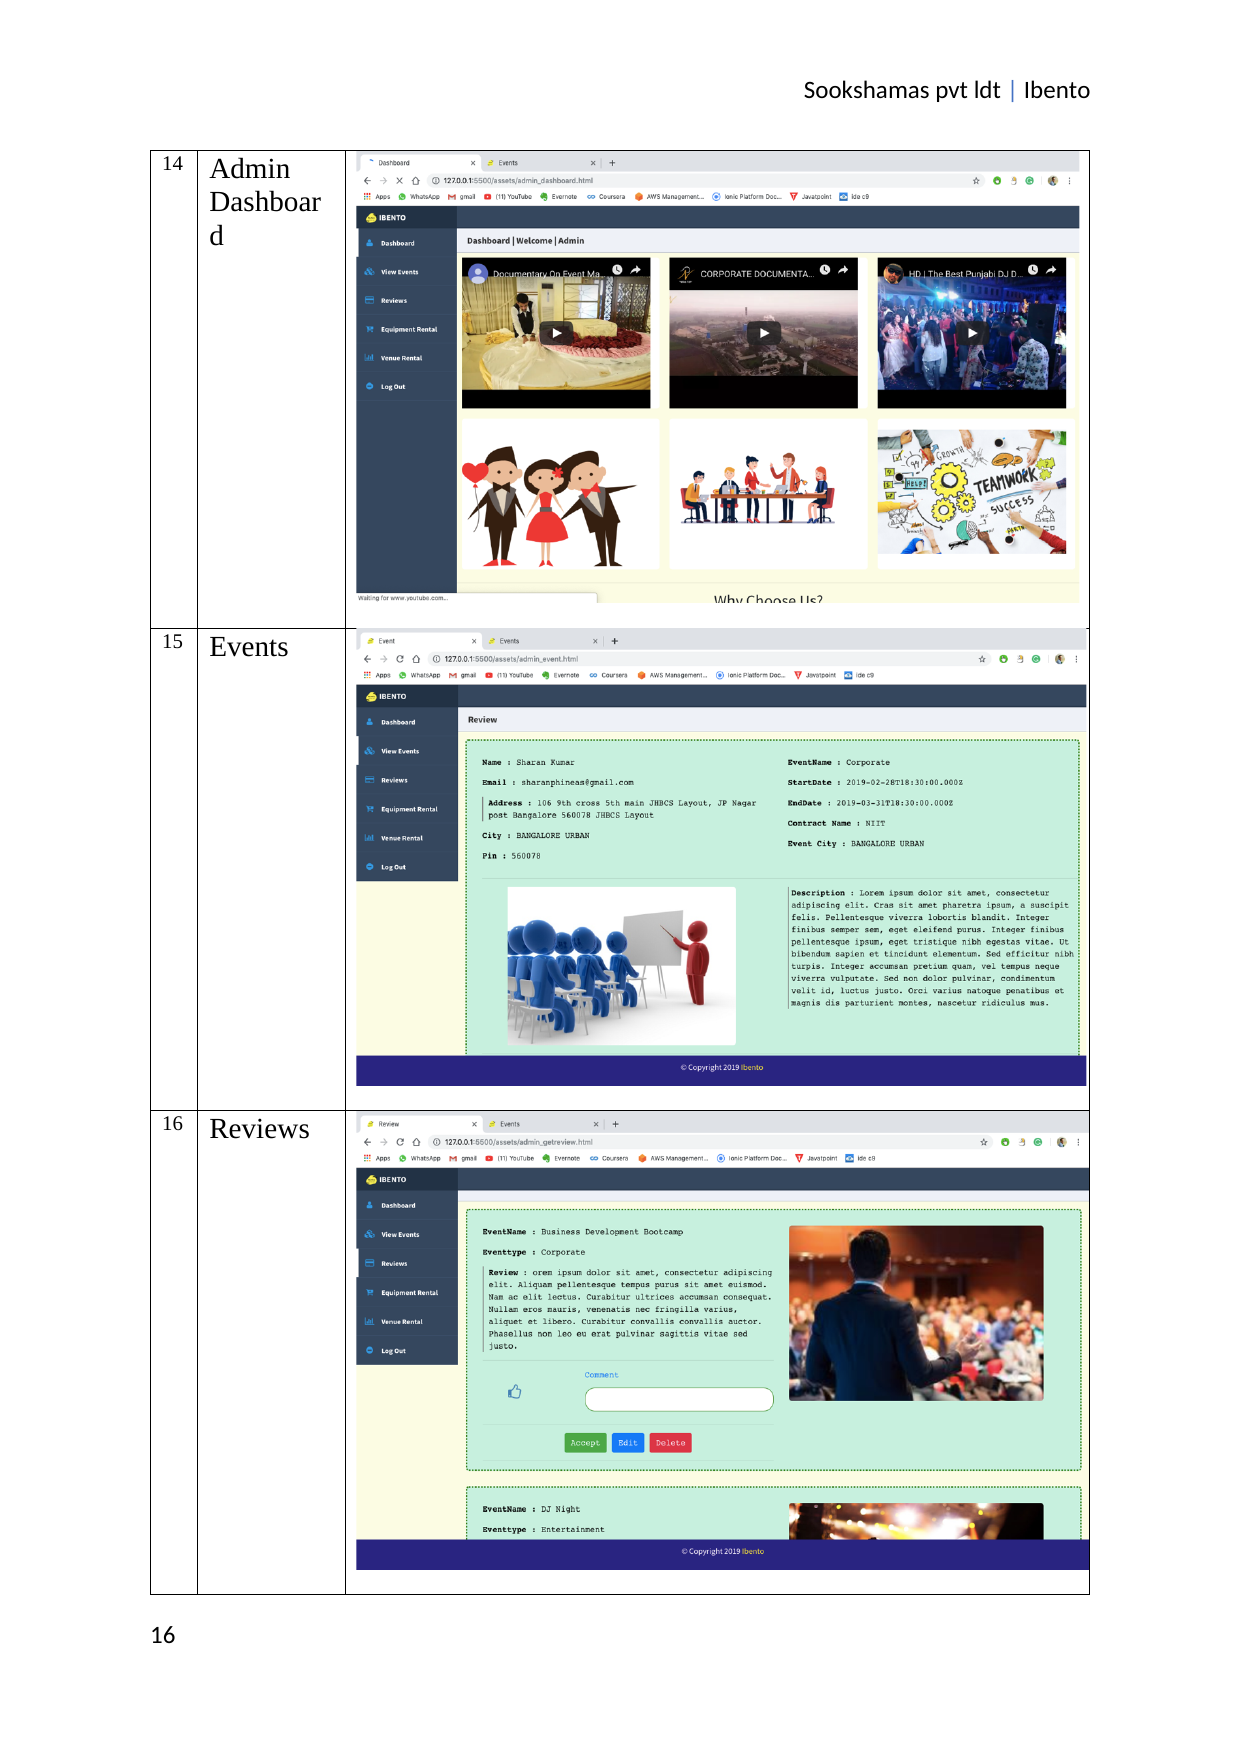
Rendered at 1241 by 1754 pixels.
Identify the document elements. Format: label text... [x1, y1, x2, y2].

picture [356, 628, 1087, 1086]
table_cell [346, 151, 1089, 628]
table_cell Admin Dashboard [198, 151, 345, 628]
table_cell 14 [151, 151, 197, 628]
table_cell 15 [151, 629, 197, 1110]
table_cell Events [198, 629, 345, 1110]
table_cell [346, 629, 1089, 1110]
table_cell 16 [151, 1111, 197, 1594]
table_cell [346, 1111, 1089, 1594]
picture [356, 151, 1080, 603]
table_cell Reviews [198, 1111, 345, 1594]
picture [356, 1111, 1089, 1570]
